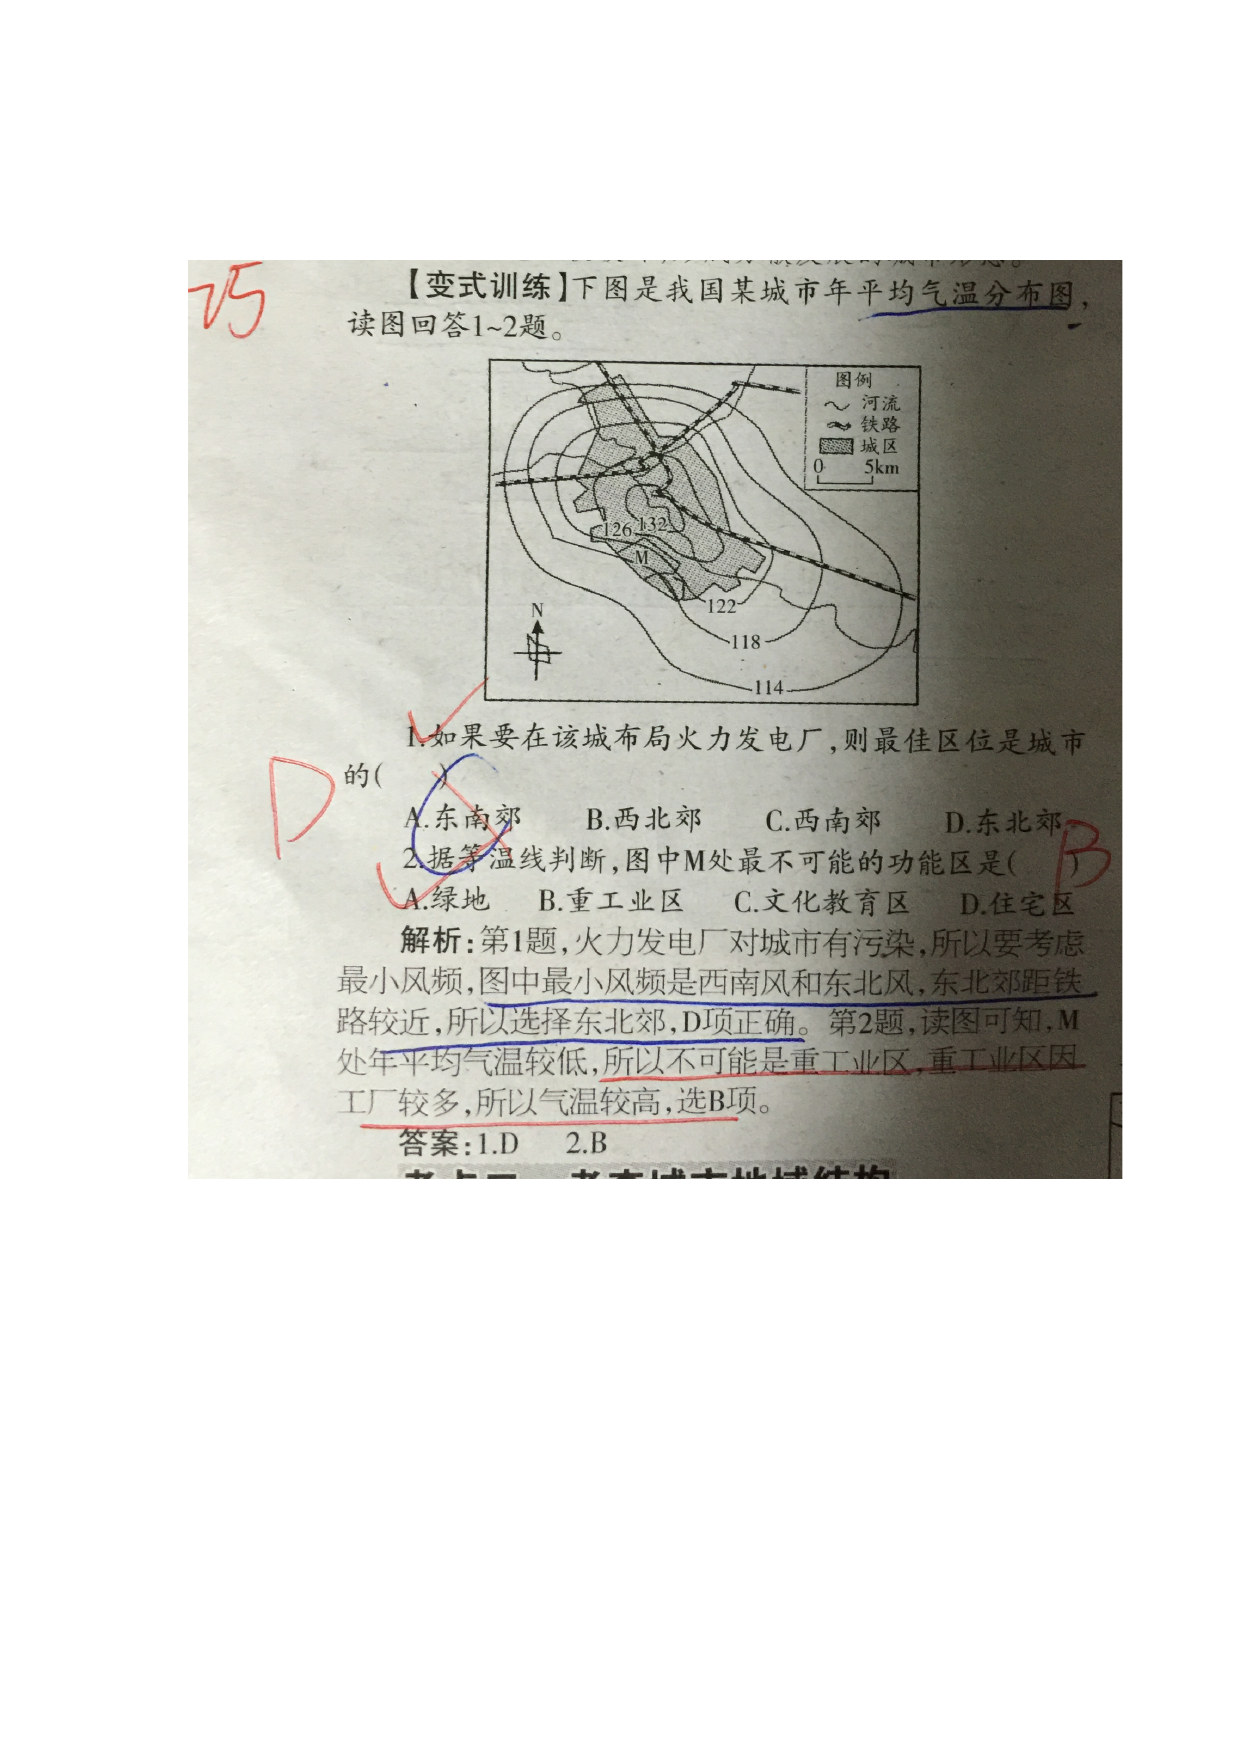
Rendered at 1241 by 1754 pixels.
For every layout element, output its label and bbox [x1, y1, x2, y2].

picture [189, 260, 1123, 1179]
